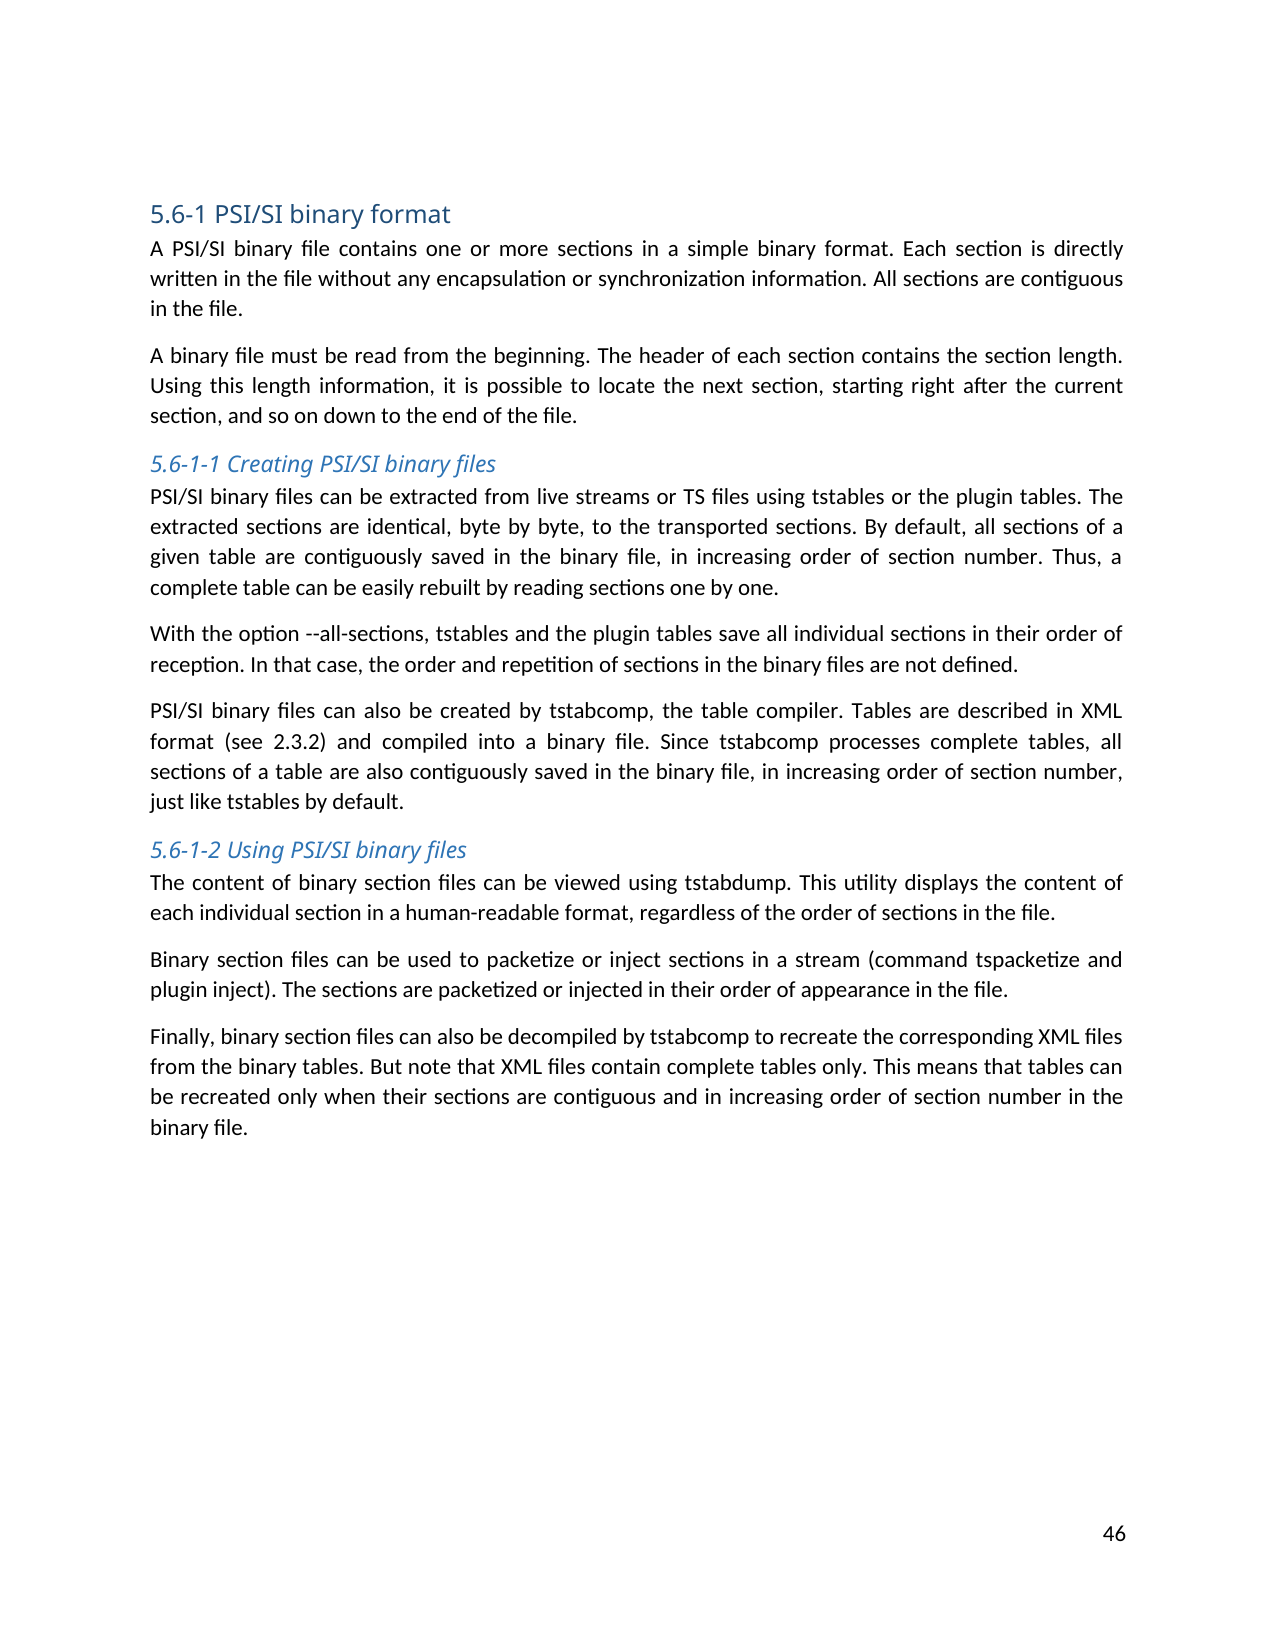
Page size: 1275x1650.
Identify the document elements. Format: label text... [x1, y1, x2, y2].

subtitle 5.6-1-2 Using PSI/SI binary files [150, 834, 1125, 865]
text PSI/SI binary files can be extracted from live streams or TS files using tstables or the plugin tables. The extracted sections are identical, byte by byte, to the transported sections. By default, all sections of a given table are contiguously saved in the binary file, in increasing order of section number. Thus, a complete table can be easily rebuilt by reading sections one by one. [150, 482, 1125, 601]
text Finally, binary section files can also be decompiled by tstabcomp to recreate the corresponding XML files from the binary tables. But note that XML files contain complete tables only. This means that tables can be recreated only when their sections are contiguous and in increasing order of section number in the binary file. [150, 1022, 1125, 1141]
text A PSI/SI binary file contains one or more sections in a simple binary format. Each section is directly written in the file without any encapsulation or synchronization information. All sections are contiguous in the file. [150, 234, 1125, 322]
text Binary section files can be used to packetize or inject sections in a stream (command tspacketize and plugin inject). The sections are packetized or injected in their order of appearance in the file. [150, 945, 1125, 1003]
subtitle 5.6-1-1 Creating PSI/SI binary files [150, 448, 1125, 479]
text With the option --all-sections, tstables and the plugin tables save all individual sections in their order of reception. In that case, the order and repetition of sections in the binary files are not defined. [150, 619, 1125, 678]
text PSI/SI binary files can also be created by tstabcomp, the table compiler. Tables are described in XML format (see 2.3.2) and compiled into a binary file. Since tstabcomp processes complete tables, all sections of a table are also contiguously saved in the binary file, in increasing order of section number, just like tstables by default. [150, 697, 1125, 815]
text The content of binary section files can be viewed using tstabdump. This utility displays the content of each individual section in a human-readable format, regardless of the order of sections in the file. [150, 868, 1125, 926]
subtitle 5.6-1 PSI/SI binary format [150, 197, 1125, 231]
text A binary file must be read from the beginning. The header of each section contains the section length. Using this length information, it is possible to locate the next section, starting right after the current section, and so on down to the end of the file. [150, 341, 1125, 429]
